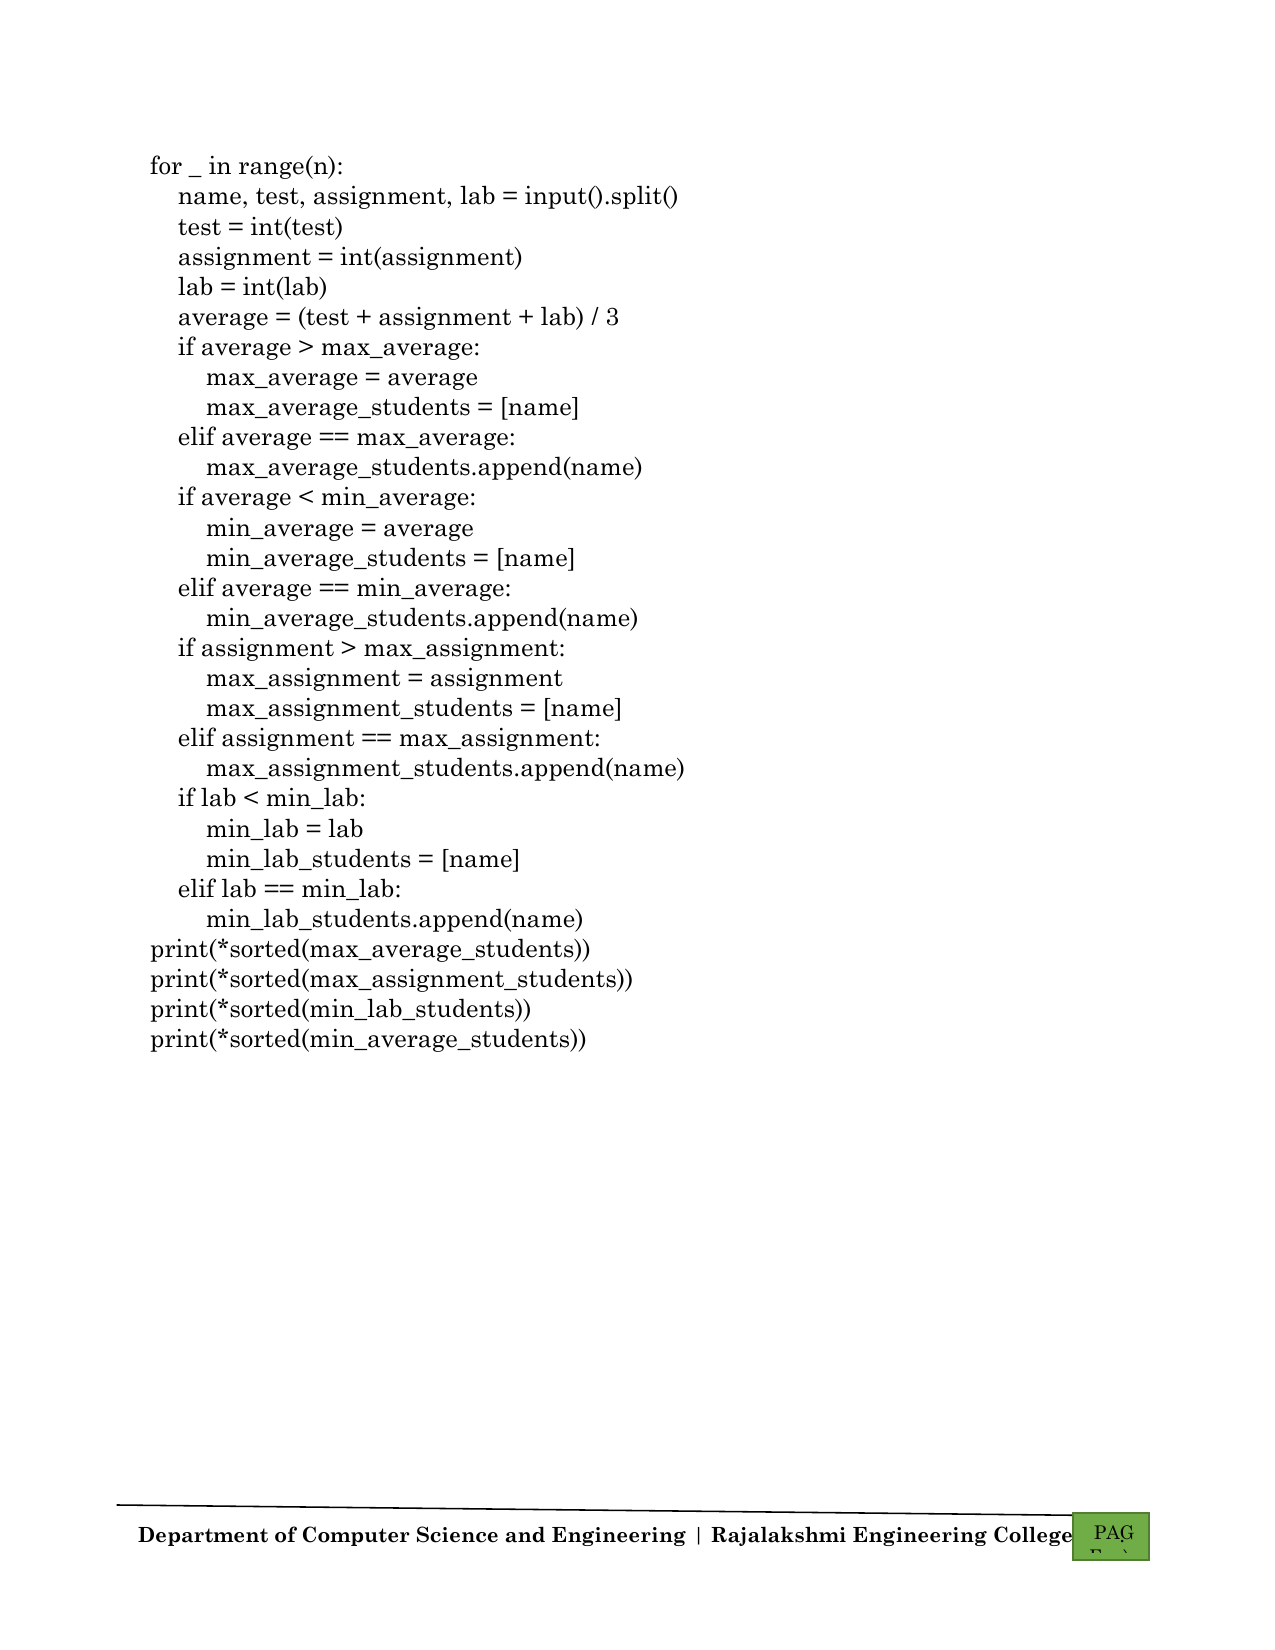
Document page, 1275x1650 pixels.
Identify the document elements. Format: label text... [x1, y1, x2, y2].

text max_average = average [150, 361, 1125, 391]
text max_average_students = [name] [150, 391, 1125, 421]
text lab = int(lab) [150, 270, 1125, 301]
text min_lab = lab [150, 812, 1125, 842]
text max_average_students.append(name) [150, 451, 1125, 481]
text elif average == max_average: [150, 421, 1125, 451]
text elif assignment == max_assignment: [150, 722, 1125, 752]
text elif average == min_average: [150, 571, 1125, 602]
text min_average_students = [name] [150, 541, 1125, 571]
text max_assignment_students.append(name) [150, 752, 1125, 782]
text if lab < min_lab: [150, 782, 1125, 812]
text for _ in range(n): [150, 150, 1125, 180]
text elif lab == min_lab: [150, 872, 1125, 903]
text print(*sorted(max_assignment_students)) [150, 963, 1125, 993]
text if average < min_average: [150, 481, 1125, 511]
text max_assignment_students = [name] [150, 692, 1125, 722]
text print(*sorted(min_average_students)) [150, 1023, 1125, 1053]
text min_average = average [150, 511, 1125, 541]
text min_lab_students = [name] [150, 842, 1125, 872]
text print(*sorted(min_lab_students)) [150, 993, 1125, 1023]
text if assignment > max_assignment: [150, 632, 1125, 662]
text if average > max_average: [150, 331, 1125, 361]
text assignment = int(assignment) [150, 240, 1125, 270]
text min_average_students.append(name) [150, 602, 1125, 632]
text min_lab_students.append(name) [150, 903, 1125, 933]
text print(*sorted(max_average_students)) [150, 933, 1125, 963]
text average = (test + assignment + lab) / 3 [150, 301, 1125, 331]
text max_assignment = assignment [150, 662, 1125, 692]
text name, test, assignment, lab = input().split() [150, 180, 1125, 210]
text test = int(test) [150, 210, 1125, 240]
